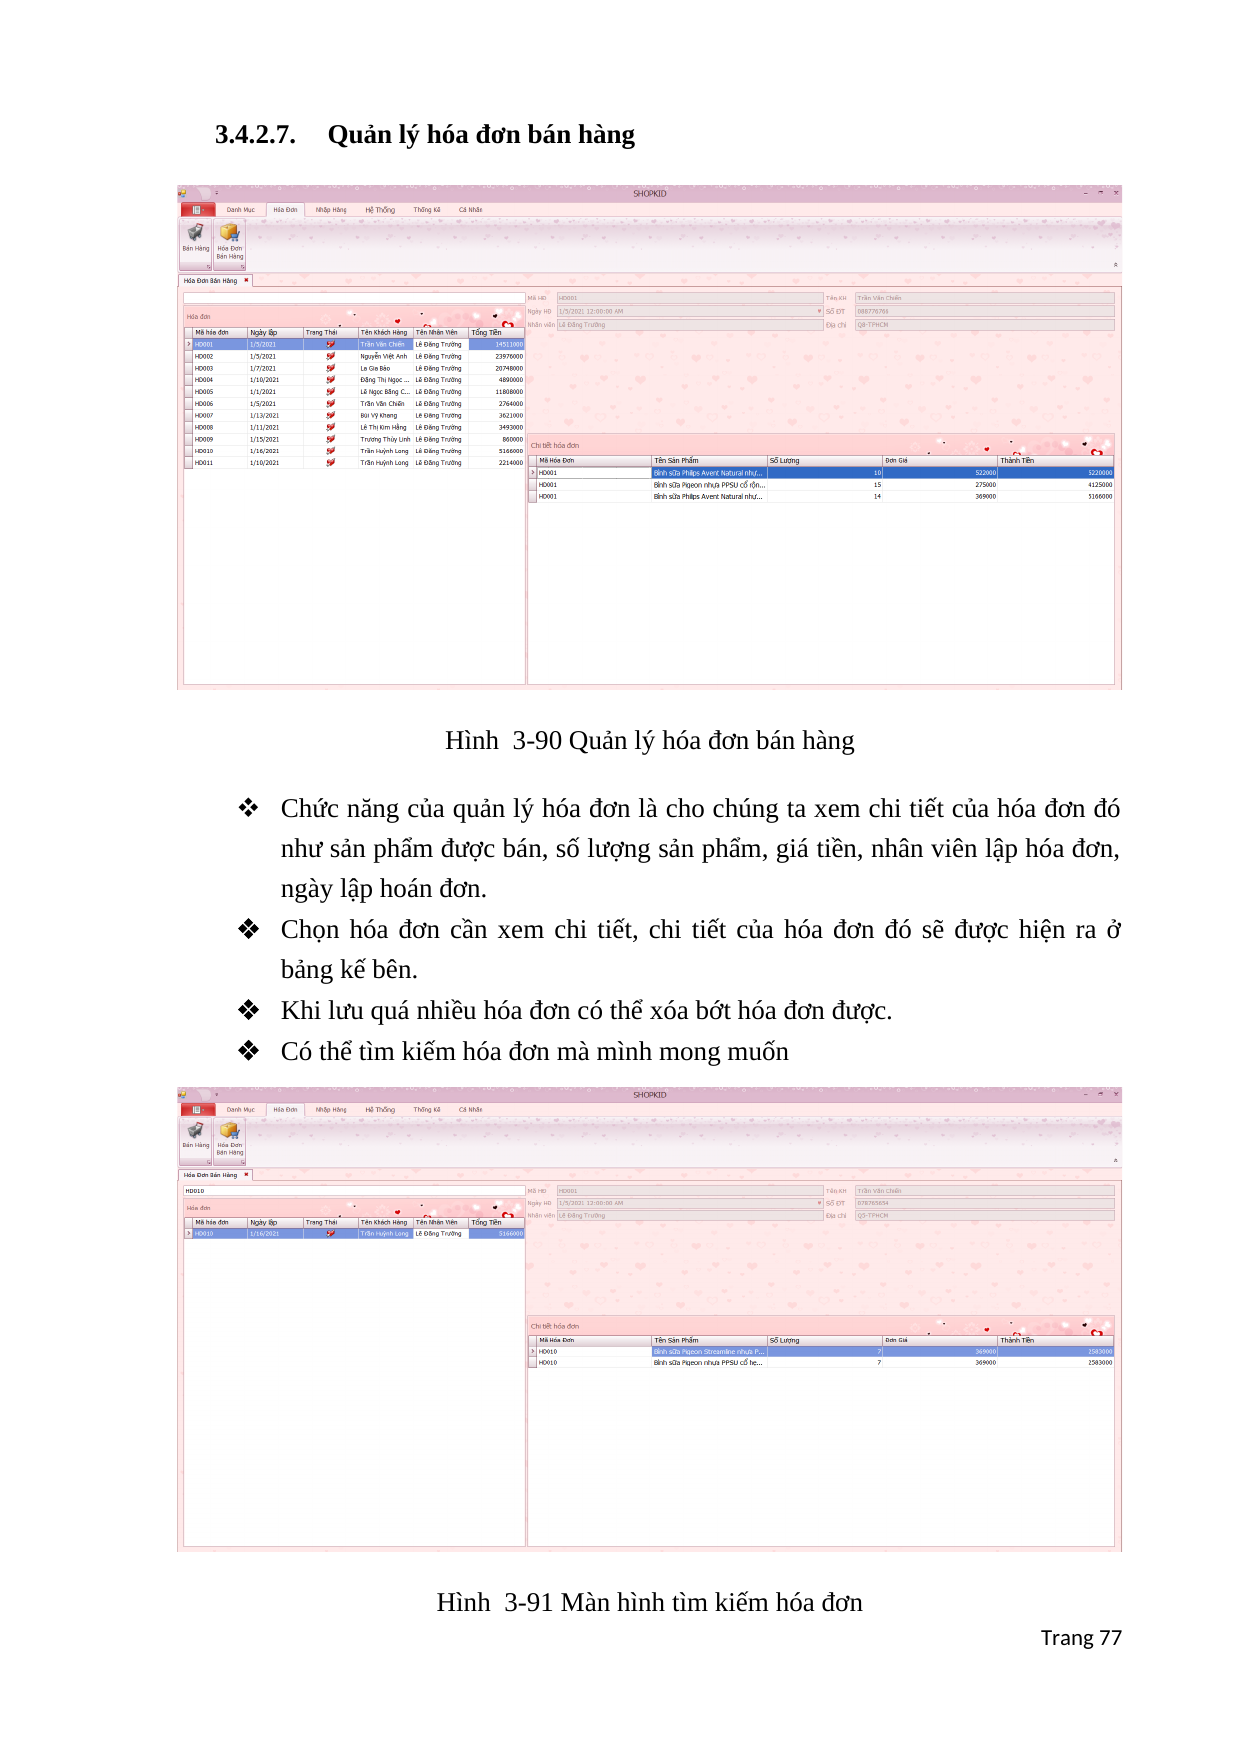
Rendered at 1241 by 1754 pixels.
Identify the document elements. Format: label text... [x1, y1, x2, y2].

list Quản lý hóa đơn bán hàng [215, 118, 1122, 149]
text Khi lưu quá nhiều hóa đơn có thể xóa bớt hóa đơn được. [236, 994, 1122, 1025]
text Chọn hóa đơn cần xem chi tiết, chi tiết của hóa đơn đó sẽ được hiện ra ở bảng kế bên. [236, 913, 1122, 985]
picture [177, 185, 1123, 690]
text Có thể tìm kiếm hóa đơn mà mình mong muốn [236, 1034, 1122, 1066]
text Chức năng của quản lý hóa đơn là cho chúng ta xem chi tiết của hóa đơn đó như sản phẩm được bán, số lượng sản phẩm, giá tiền, nhân viên lập hóa đơn, ngày lập hoán đơn. [236, 792, 1122, 904]
picture [177, 1087, 1123, 1552]
